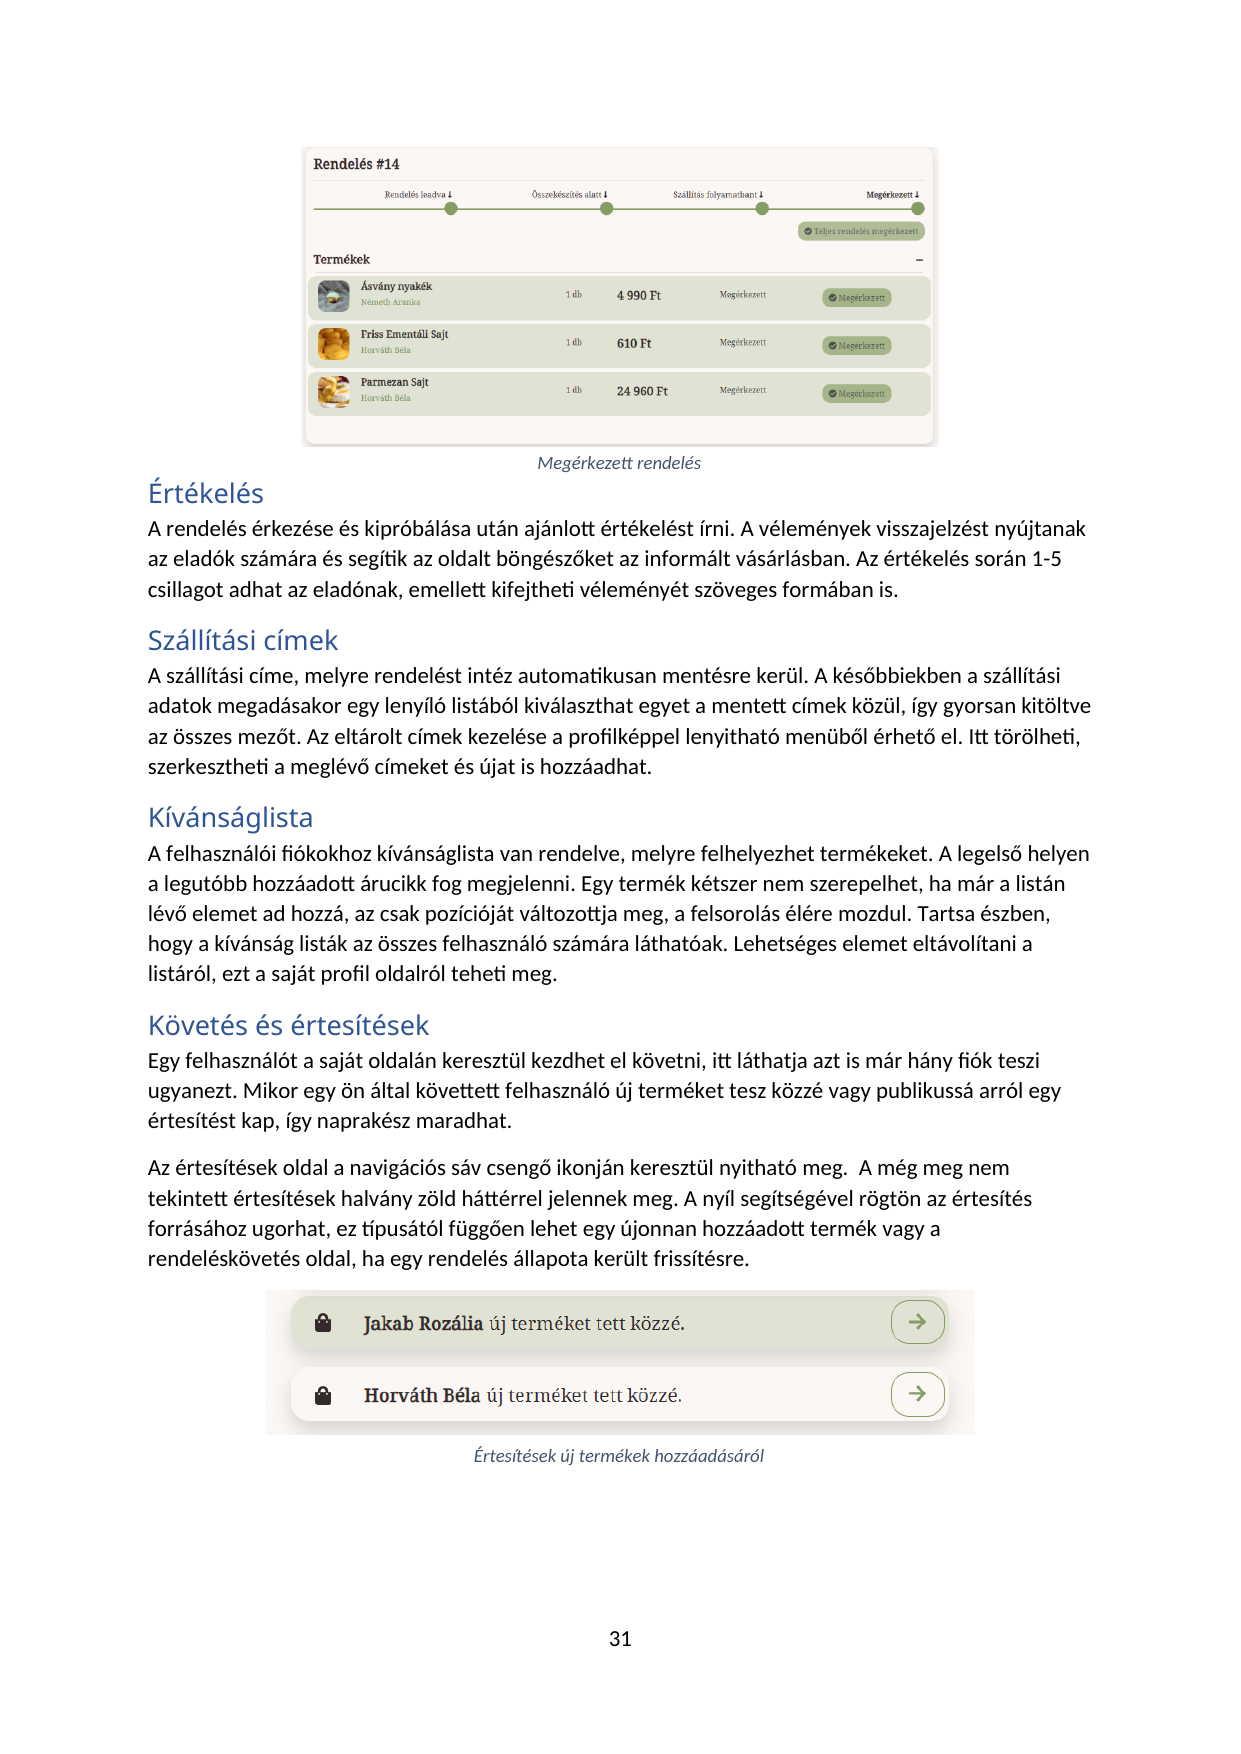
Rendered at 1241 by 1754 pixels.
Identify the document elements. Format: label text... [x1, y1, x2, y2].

picture [301, 147, 939, 447]
subtitle Követés és értesítések [148, 1006, 1093, 1043]
text A felhasználói fiókokhoz kívánságlista van rendelve, melyre felhelyezhet termékeket. A legelső helyen a legutóbb hozzáadott árucikk fog megjelenni. Egy termék kétszer nem szerepelhet, ha már a listán lévő elemet ad hozzá, az csak pozícióját változottja meg, a felsorolás élére mozdul. Tartsa észben, hogy a kívánság listák az összes felhasználó számára láthatóak. Lehetséges elemet eltávolítani a listáról, ezt a saját profil oldalról teheti meg. [148, 839, 1093, 987]
subtitle Szállítási címek [148, 622, 1093, 658]
subtitle Kívánságlista [148, 799, 1093, 836]
text Egy felhasználót a saját oldalán keresztül kezdhet el követni, itt láthatja azt is már hány fiók teszi ugyanezt. Mikor egy ön által követtett felhasználó új terméket tesz közzé vagy publikussá arról egy értesítést kap, így naprakész maradhat. [148, 1046, 1093, 1134]
text A rendelés érkezése és kipróbálása után ajánlott értékelést írni. A vélemények visszajelzést nyújtanak az eladók számára és segítik az oldalt böngészőket az informált vásárlásban. Az értékelés során 1-5 csillagot adhat az eladónak, emellett kifejtheti véleményét szöveges formában is. [148, 514, 1093, 603]
text A szállítási címe, melyre rendelést intéz automatikusan mentésre kerül. A későbbiekben a szállítási adatok megadásakor egy lenyíló listából kiválaszthat egyet a mentett címek közül, így gyorsan kitöltve az összes mezőt. Az eltárolt címek kezelése a profilképpel lenyitható menüből érhető el. Itt törölheti, szerkesztheti a meglévő címeket és újat is hozzáadhat. [148, 661, 1093, 780]
text Az értesítések oldal a navigációs sáv csengő ikonján keresztül nyitható meg. A még meg nem tekintett értesítések halvány zöld háttérrel jelennek meg. A nyíl segítségével rögtön az értesítés forrásához ugorhat, ez típusától függően lehet egy újonnan hozzáadott termék vagy a rendeléskövetés oldal, ha egy rendelés állapota került frissítésre. [148, 1153, 1093, 1272]
picture [265, 1290, 975, 1435]
